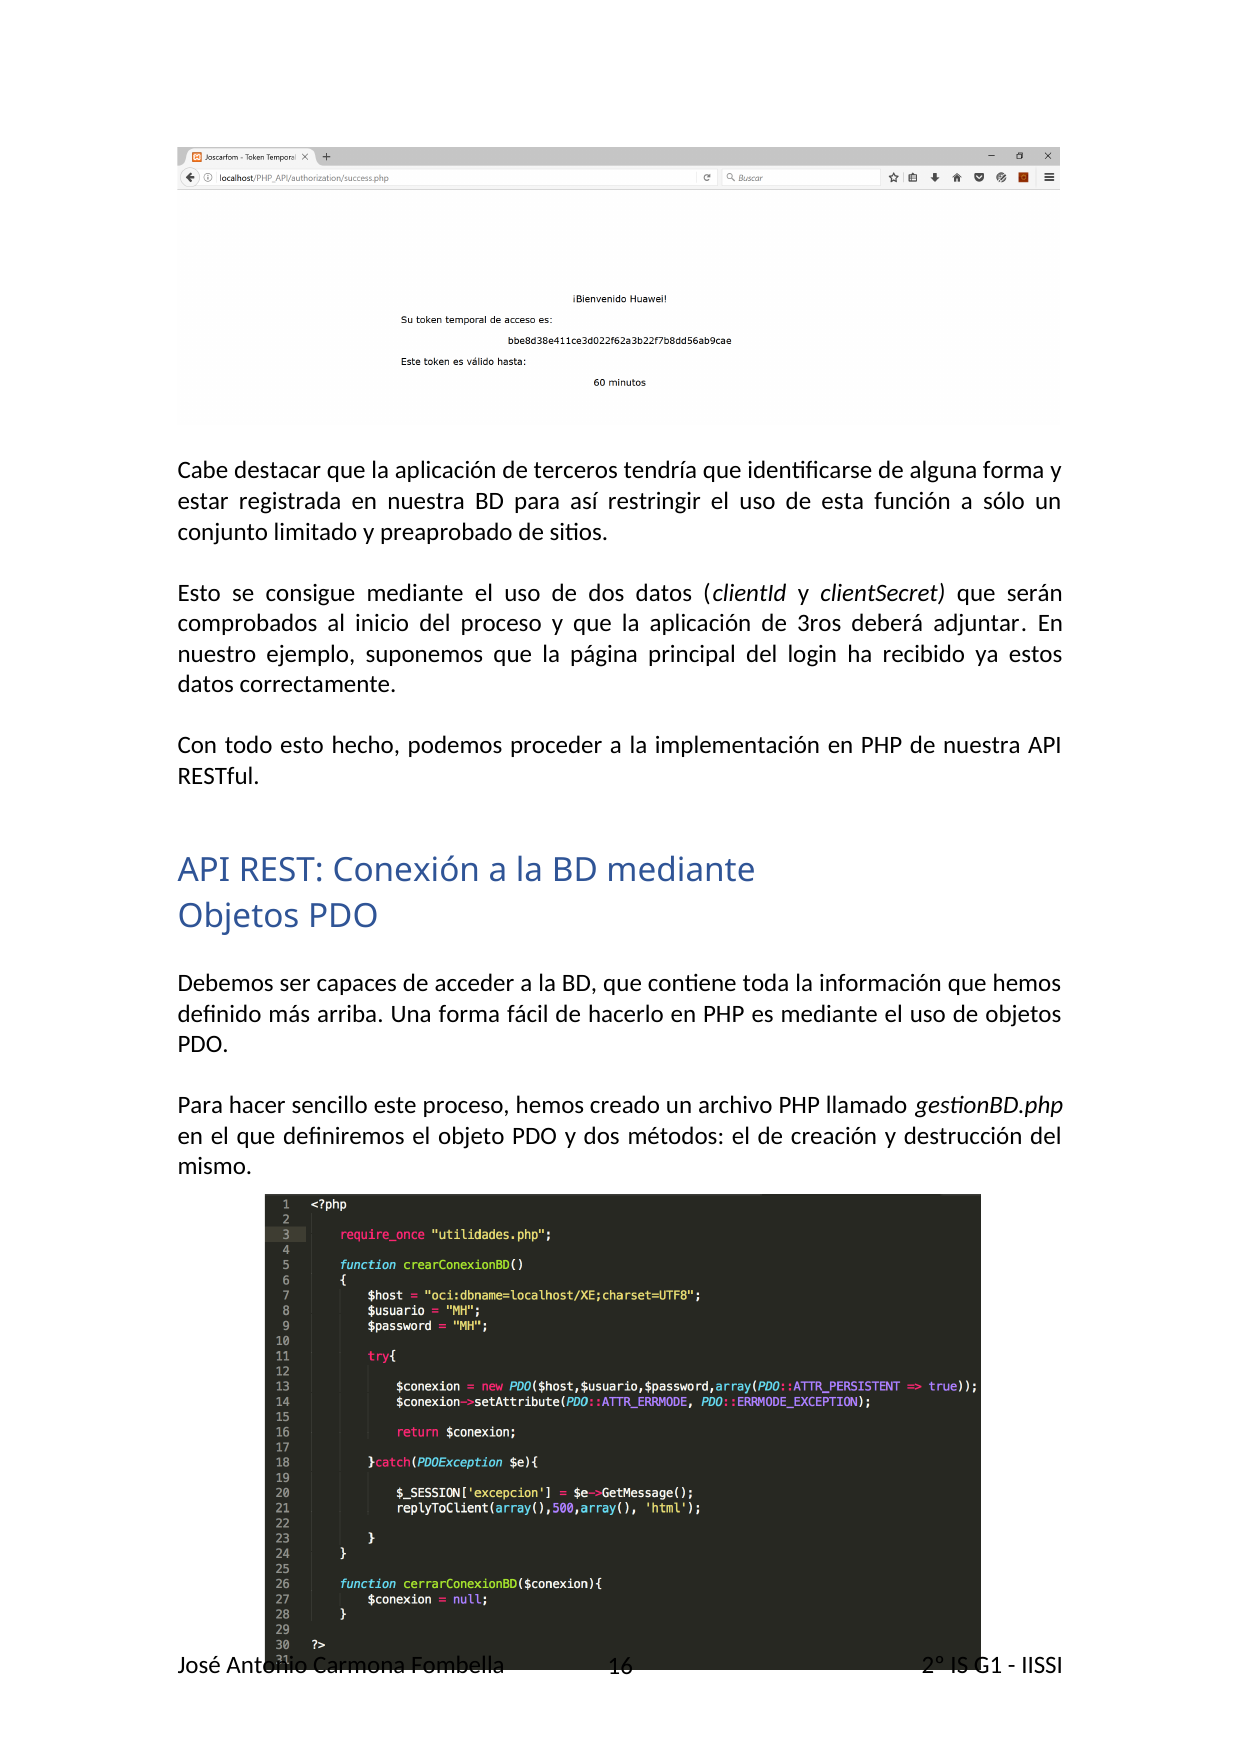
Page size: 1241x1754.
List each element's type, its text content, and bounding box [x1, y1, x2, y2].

text Debemos ser capaces de acceder a la BD, que contiene toda la información que hemos definido más arriba. Una forma fácil de hacerlo en PHP es mediante el uso de objetos PDO. [177, 967, 1063, 1059]
picture [976, 1659, 981, 1670]
text Para hacer sencillo este proceso, hemos creado un archivo PHP llamado gestionBD.php en el que definiremos el objeto PDO y dos métodos: el de creación y destrucción del mismo. [177, 1089, 1063, 1181]
text Cabe destacar que la aplicación de terceros tendría que identificarse de alguna forma y estar registrada en nuestra BD para así restringir el uso de esta función a sólo un conjunto limitado y preaprobado de sitios. [177, 455, 1063, 546]
subtitle API REST: Conexión a la BD mediante Objetos PDO [177, 846, 1063, 937]
picture [370, 1663, 377, 1670]
picture [177, 147, 1060, 425]
text Esto se consigue mediante el uso de dos datos (clientId y clientSecret) que serán comprobados al inicio del proceso y que la aplicación de 3ros deberá adjuntar. En nuestro ejemplo, suponemos que la página principal del login ha recibido ya estos datos correctamente. [177, 577, 1063, 699]
picture [459, 1663, 465, 1670]
picture [297, 1663, 304, 1670]
picture [425, 1663, 432, 1670]
picture [264, 1194, 981, 1670]
picture [265, 1663, 272, 1670]
text Con todo esto hecho, podemos proceder a la implementación en PHP de nuestra API RESTful. [177, 729, 1063, 790]
